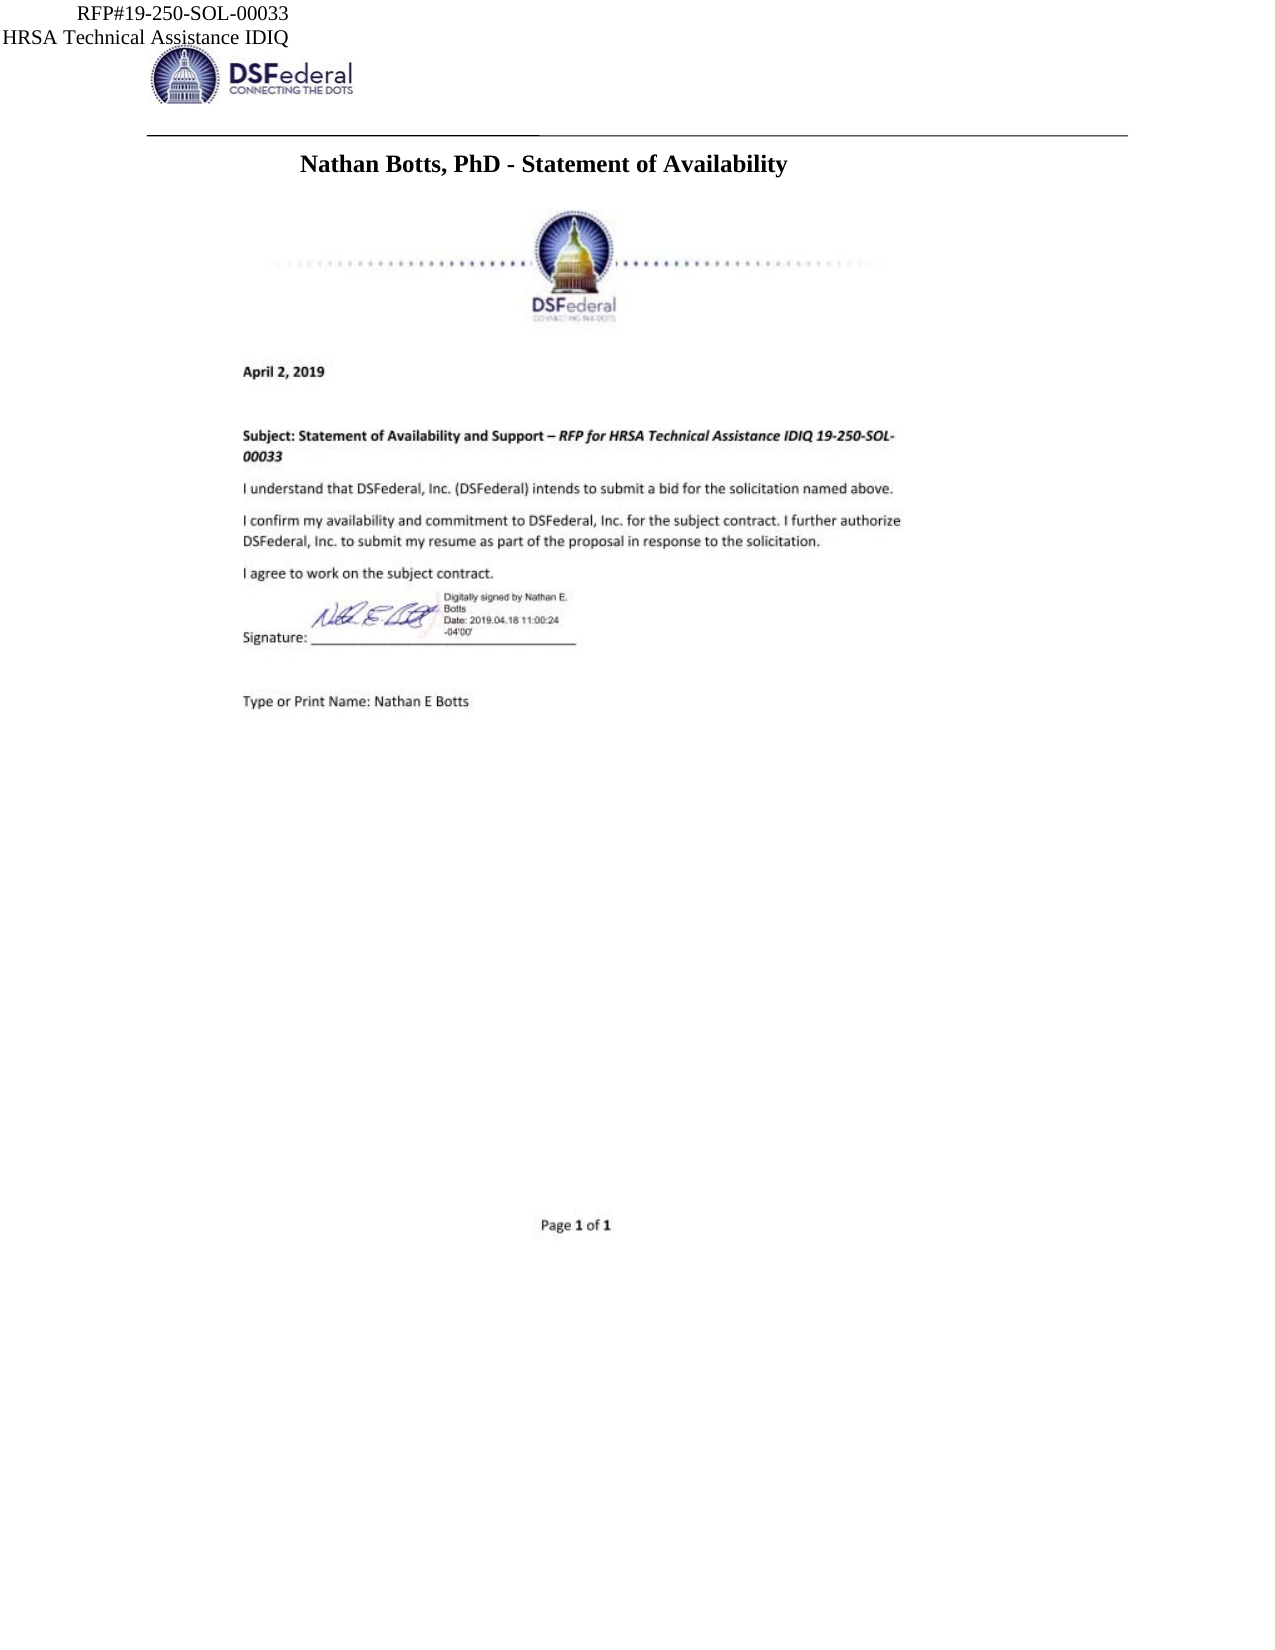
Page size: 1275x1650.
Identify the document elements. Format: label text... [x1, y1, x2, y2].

picture [255, 32, 263, 43]
picture [243, 209, 904, 1241]
picture [149, 32, 355, 105]
subtitle Nathan Botts, PhD - Statement of Availability [300, 149, 1244, 178]
picture [276, 32, 285, 43]
